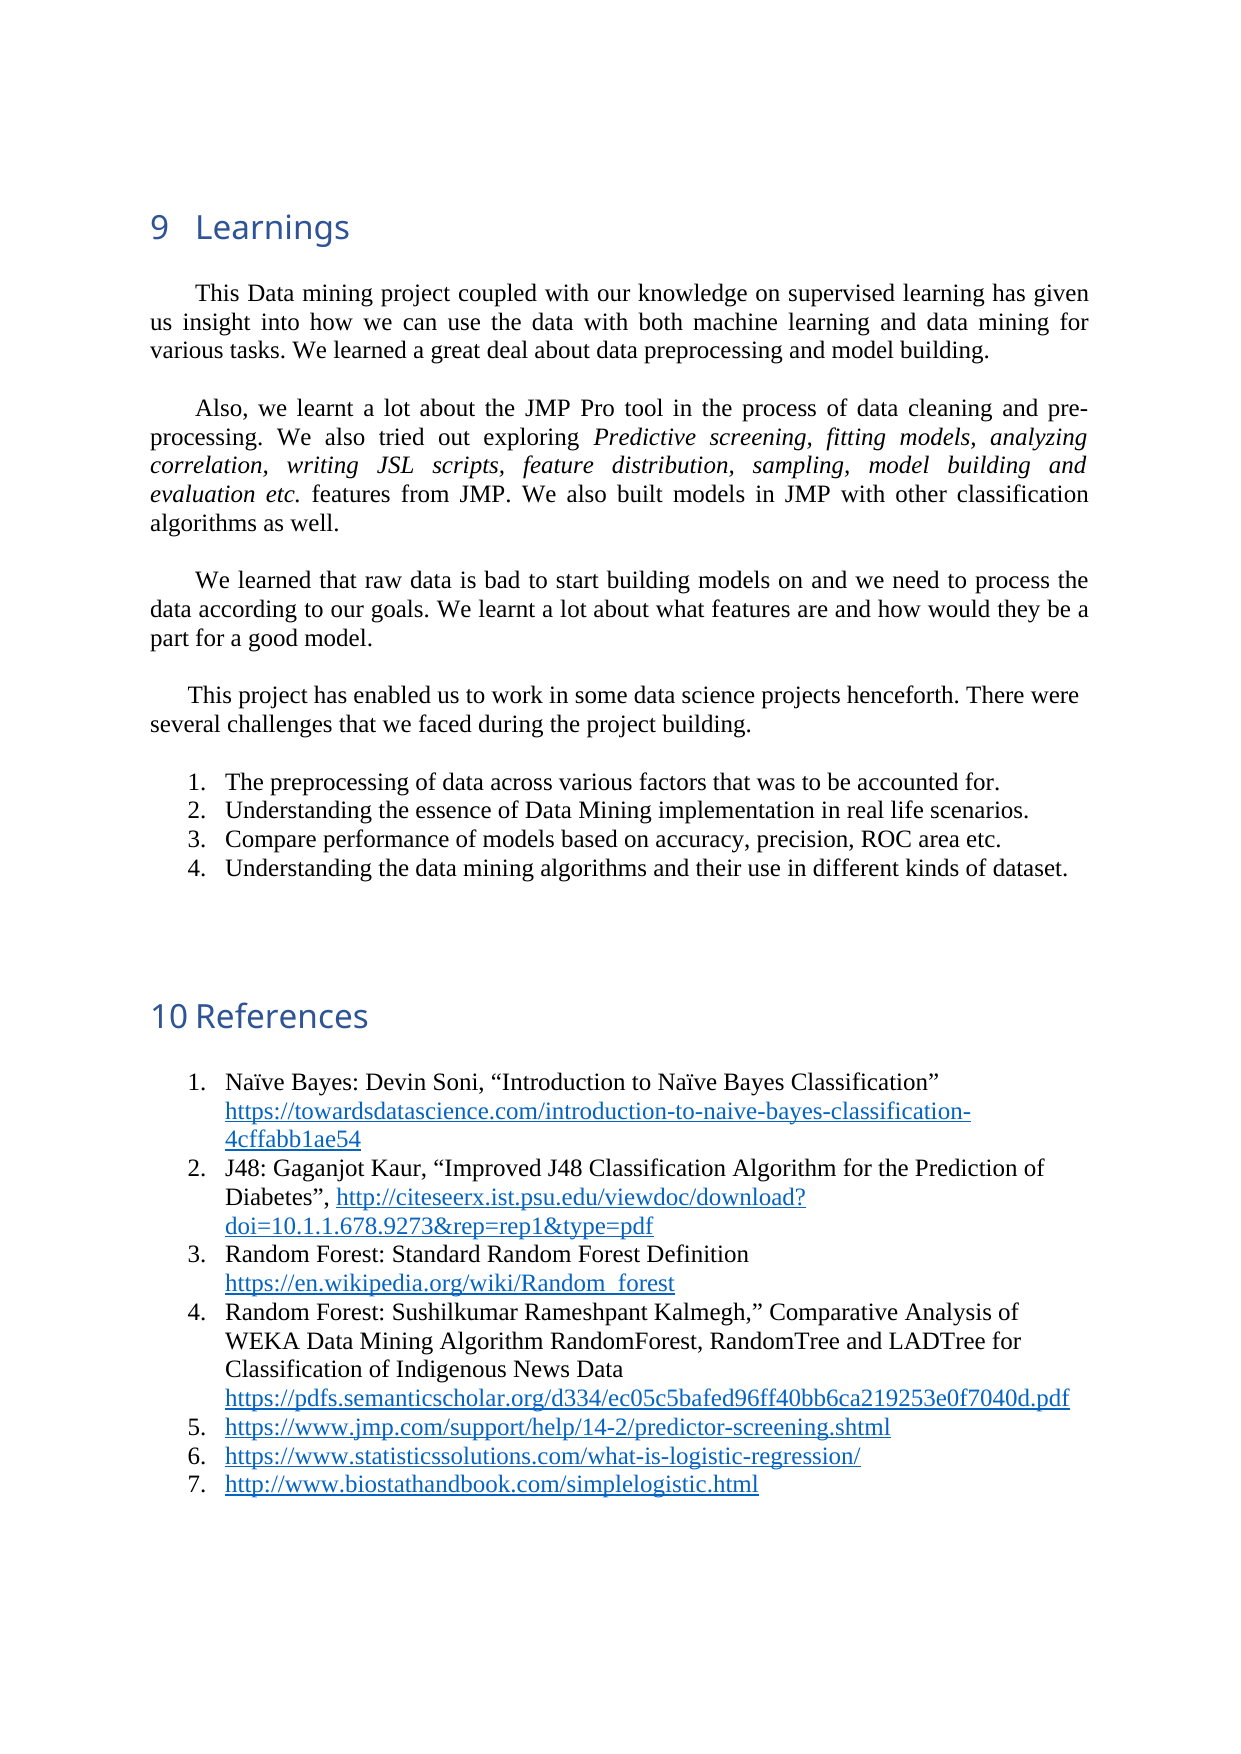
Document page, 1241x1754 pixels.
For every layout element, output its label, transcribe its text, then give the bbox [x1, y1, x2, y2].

text We learned that raw data is bad to start building models on and we need to process the data according to our goals. We learnt a lot about what features are and how would they be a part for a good model. [150, 565, 1090, 652]
list Understanding the data mining algorithms and their use in different kinds of dataset. [187, 853, 1090, 882]
text Also, we learnt a lot about the JMP Pro tool in the process of data cleaning and pre-processing. We also tried out exploring Predictive screening, fitting models, analyzing correlation, writing JSL scripts, feature distribution, sampling, model building and evaluation etc. features from JMP. We also built models in JMP with other classification algorithms as well. [150, 393, 1090, 537]
list https://www.statisticssolutions.com/what-is-logistic-regression/ [187, 1441, 1090, 1469]
list Compare performance of models based on accuracy, precision, ROC area etc. [187, 824, 1090, 853]
list The preprocessing of data across various factors that was to be accounted for. [187, 767, 1090, 795]
list Understanding the essence of Data Mining implementation in real life scenarios. [187, 795, 1090, 824]
list Random Forest: Standard Random Forest Definition https://en.wikipedia.org/wiki/Random_forest [187, 1239, 1090, 1297]
subtitle References [150, 993, 1090, 1038]
list https://www.jmp.com/support/help/14-2/predictor-screening.shtml [187, 1412, 1090, 1441]
list Random Forest: Sushilkumar Rameshpant Kalmegh,” Comparative Analysis of WEKA Data Mining Algorithm RandomForest, RandomTree and LADTree for Classification of Indigenous News Data https://pdfs.semanticscholar.org/d334/ec05c5bafed96ff40bb6ca219253e0f7040d.pdf [187, 1297, 1090, 1412]
subtitle Learnings [150, 204, 1090, 249]
text This Data mining project coupled with our knowledge on supervised learning has given us insight into how we can use the data with both machine learning and data mining for various tasks. We learned a great deal about data preprocessing and model building. [150, 278, 1090, 364]
list http://www.biostathandbook.com/simplelogistic.html [187, 1469, 1090, 1498]
text This project has enabled us to work in some data science projects henceforth. There were several challenges that we faced during the project building. [150, 680, 1090, 738]
list Naïve Bayes: Devin Soni, “Introduction to Naïve Bayes Classification” https://towardsdatascience.com/introduction-to-naive-bayes-classification-4cffabb1ae54 [187, 1067, 1090, 1153]
list J48: Gaganjot Kaur, “Improved J48 Classification Algorithm for the Prediction of Diabetes”, http://citeseerx.ist.psu.edu/viewdoc/download?doi=10.1.1.678.9273&rep=rep1&type=pdf [187, 1153, 1090, 1239]
